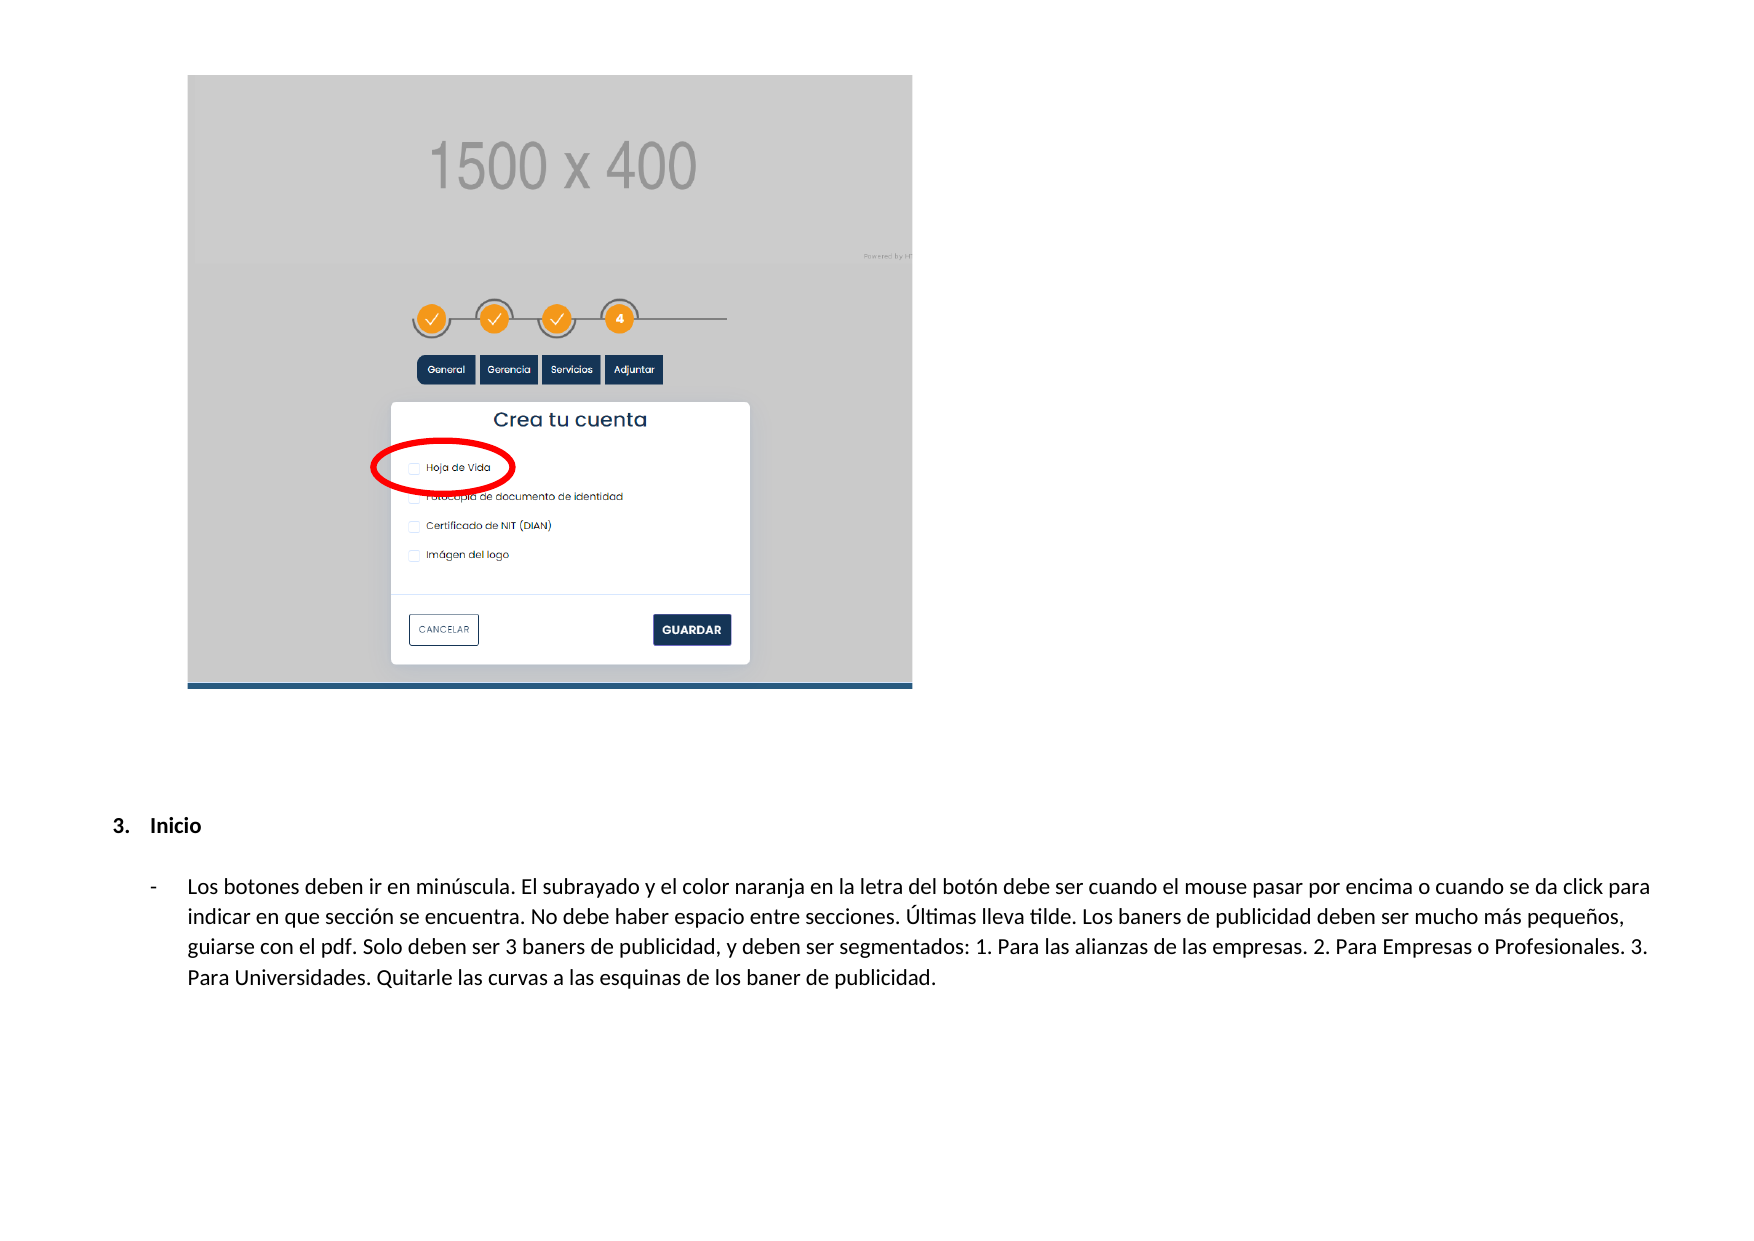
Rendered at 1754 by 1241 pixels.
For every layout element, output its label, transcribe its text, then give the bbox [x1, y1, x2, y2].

list Inicio [112, 812, 1679, 840]
list Los botones deben ir en minúscula. El subrayado y el color naranja en la letra del botón debe ser cuando el mouse pasar por encima o cuando se da click para indicar en que sección se encuentra. No debe haber espacio entre secciones. Últimas lleva tilde. Los baners de publicidad deben ser mucho más pequeños, guiarse con el pdf. Solo deben ser 3 baners de publicidad, y deben ser segmentados: 1. Para las alianzas de las empresas. 2. Para Empresas o Profesionales. 3. Para Universidades. Quitarle las curvas a las esquinas de los baner de publicidad. [150, 872, 1679, 991]
